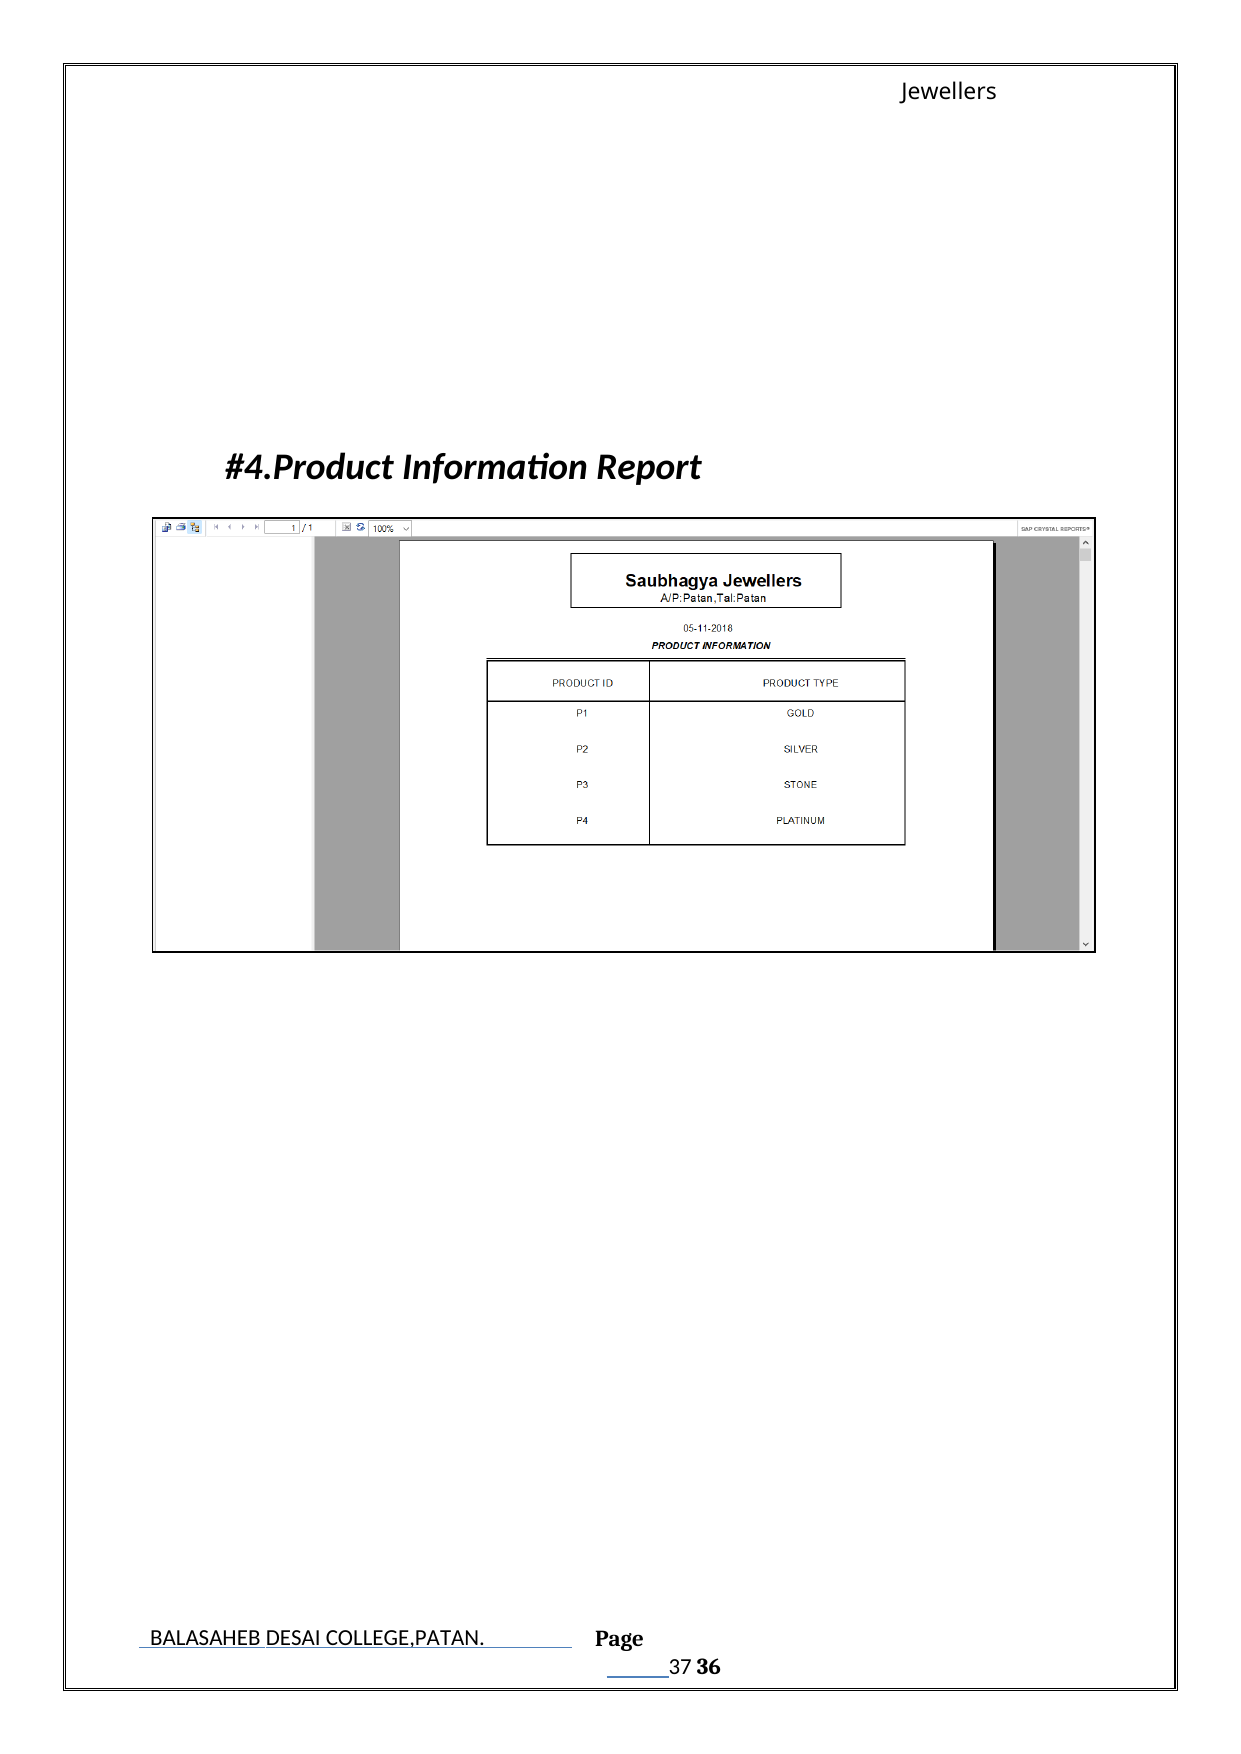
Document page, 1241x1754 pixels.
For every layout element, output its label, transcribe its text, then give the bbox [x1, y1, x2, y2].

text #4.Product Information Report [225, 443, 1138, 488]
picture [153, 519, 1094, 951]
